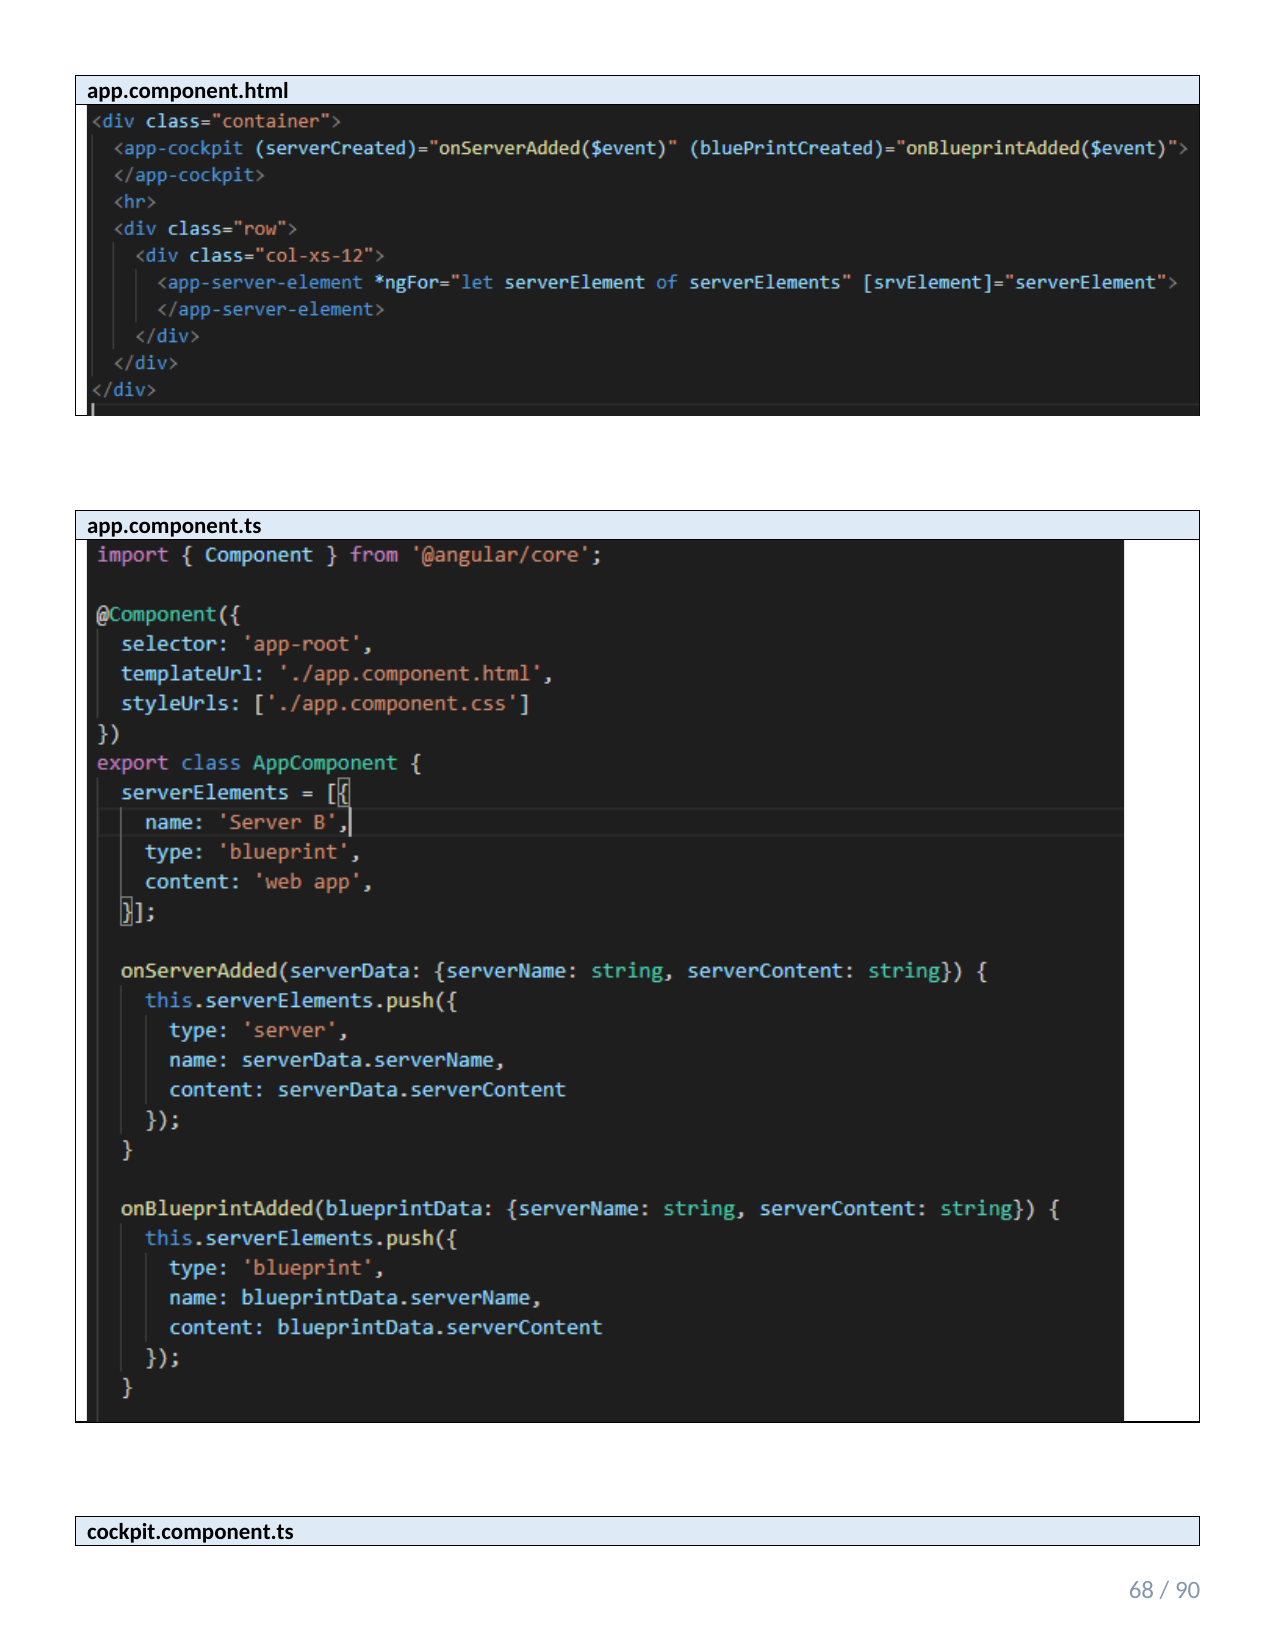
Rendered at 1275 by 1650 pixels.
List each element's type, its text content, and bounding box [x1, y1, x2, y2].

picture [86, 105, 1200, 416]
table_header app.component.ts [76, 511, 1199, 539]
table_cell [76, 105, 86, 415]
table_header app.component.html [76, 76, 1199, 104]
table_cell [76, 540, 86, 1421]
picture [86, 540, 1125, 1422]
table_header cockpit.component.ts [76, 1517, 1199, 1545]
table_cell [1125, 540, 1199, 1421]
